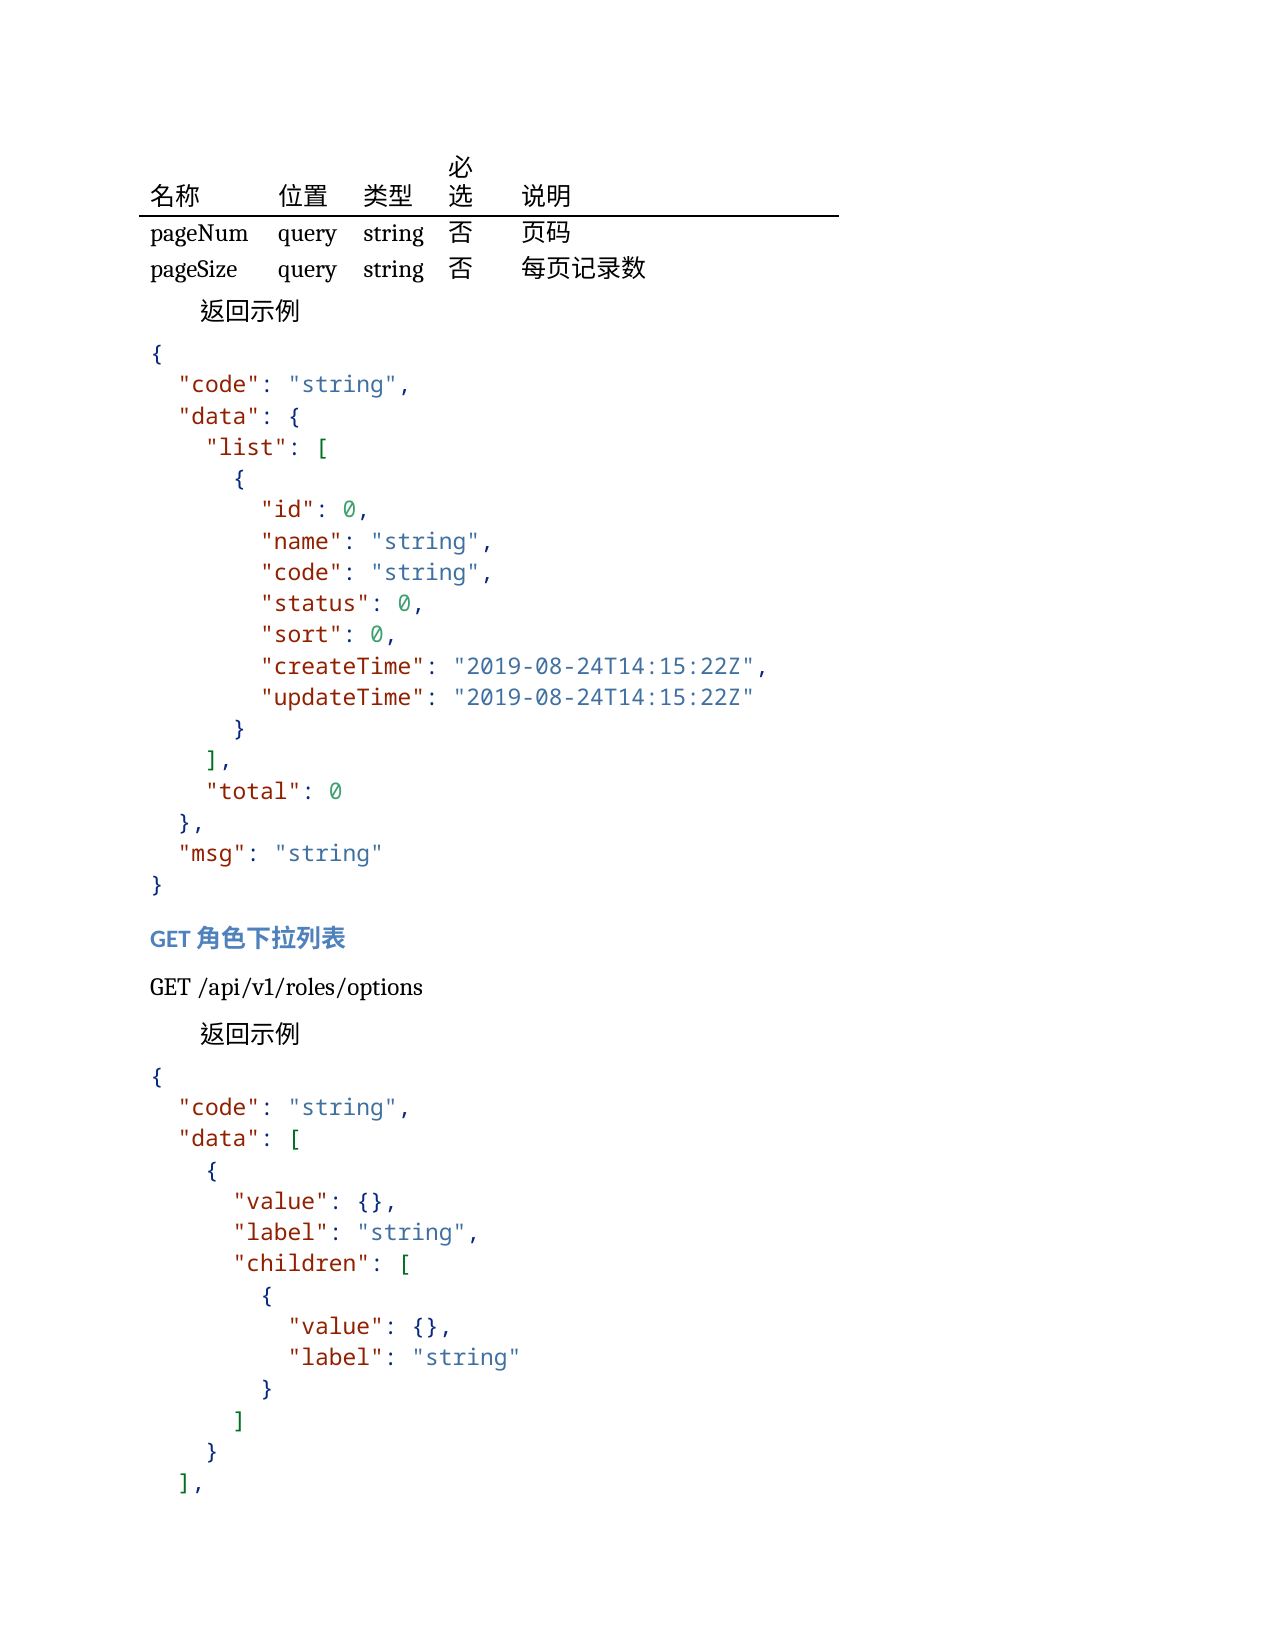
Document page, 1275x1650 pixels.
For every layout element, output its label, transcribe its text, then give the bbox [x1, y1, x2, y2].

table_cell query [267, 251, 352, 287]
table_cell 页码 [510, 217, 839, 251]
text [150, 1060, 1125, 1497]
table_cell string [352, 251, 437, 287]
table_cell 否 [437, 217, 510, 251]
table_cell pageSize [139, 251, 267, 287]
table_cell string [352, 217, 437, 251]
table_header 名称 [139, 150, 267, 215]
table_header 类型 [352, 150, 437, 215]
table_cell pageNum [139, 217, 267, 251]
table_cell query [267, 217, 352, 251]
text 返回示例 [200, 1021, 1075, 1049]
text { "code": "string", "data": { "list": [ { "id": 0, "name": "string", "code": "string", "status": 0, "sort": 0, "createTime": "2019-08-24T14:15:22Z", "updateTime": "2019-08-24T14:15:22Z" } ], "total": 0 }, "msg": "string" } [150, 337, 1125, 899]
table_header 位置 [267, 150, 352, 215]
text 返回示例 [200, 298, 1075, 327]
text GET /api/v1/roles/options [150, 973, 1125, 1002]
table_cell 否 [437, 251, 510, 287]
subtitle GET 角色下拉列表 [150, 920, 1125, 954]
table_header 必选 [437, 150, 510, 215]
table_header 说明 [510, 150, 839, 215]
table_cell 每页记录数 [510, 251, 839, 287]
